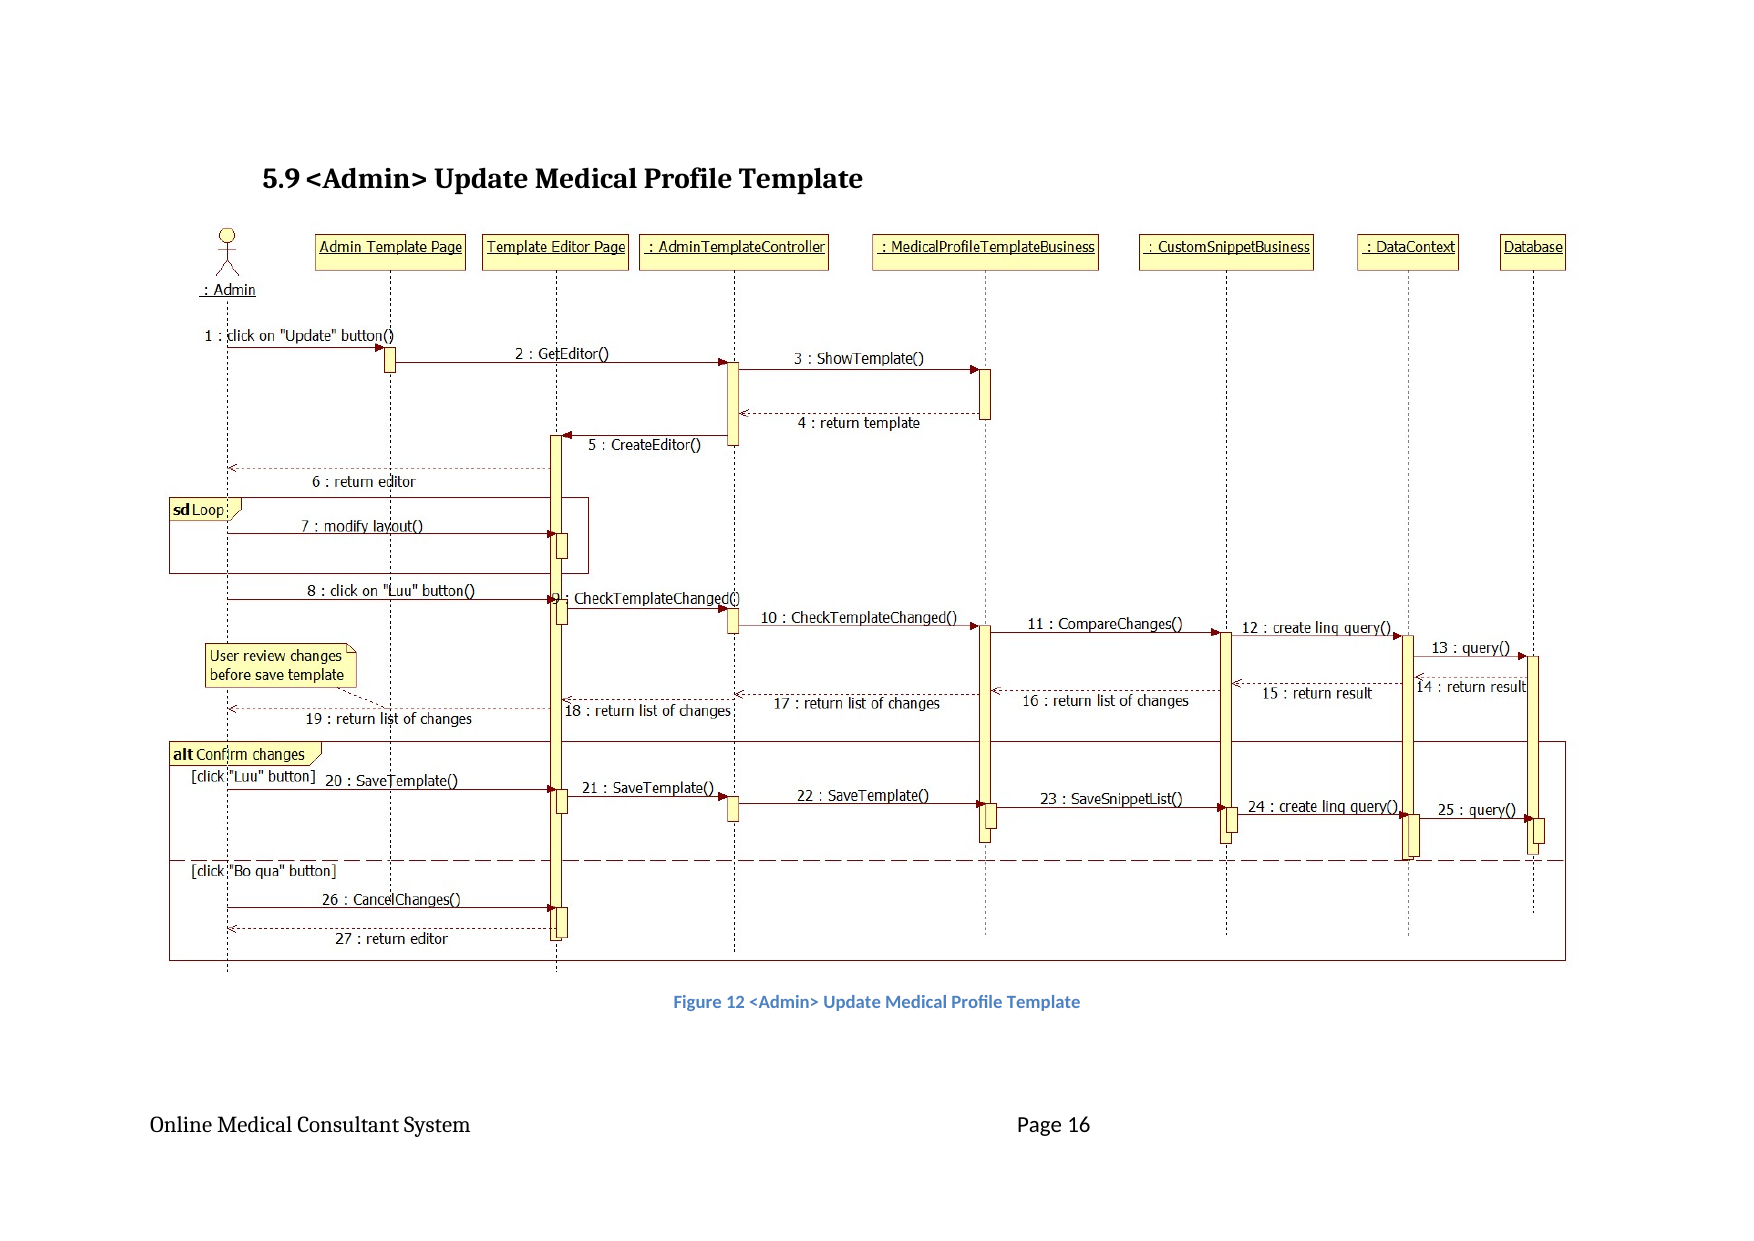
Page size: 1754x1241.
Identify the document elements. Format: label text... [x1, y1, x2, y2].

subtitle <Admin> Update Medical Profile Template [262, 162, 1604, 196]
text Figure 12 <Admin> Update Medical Profile Template [150, 990, 1604, 1013]
picture [150, 208, 1584, 990]
